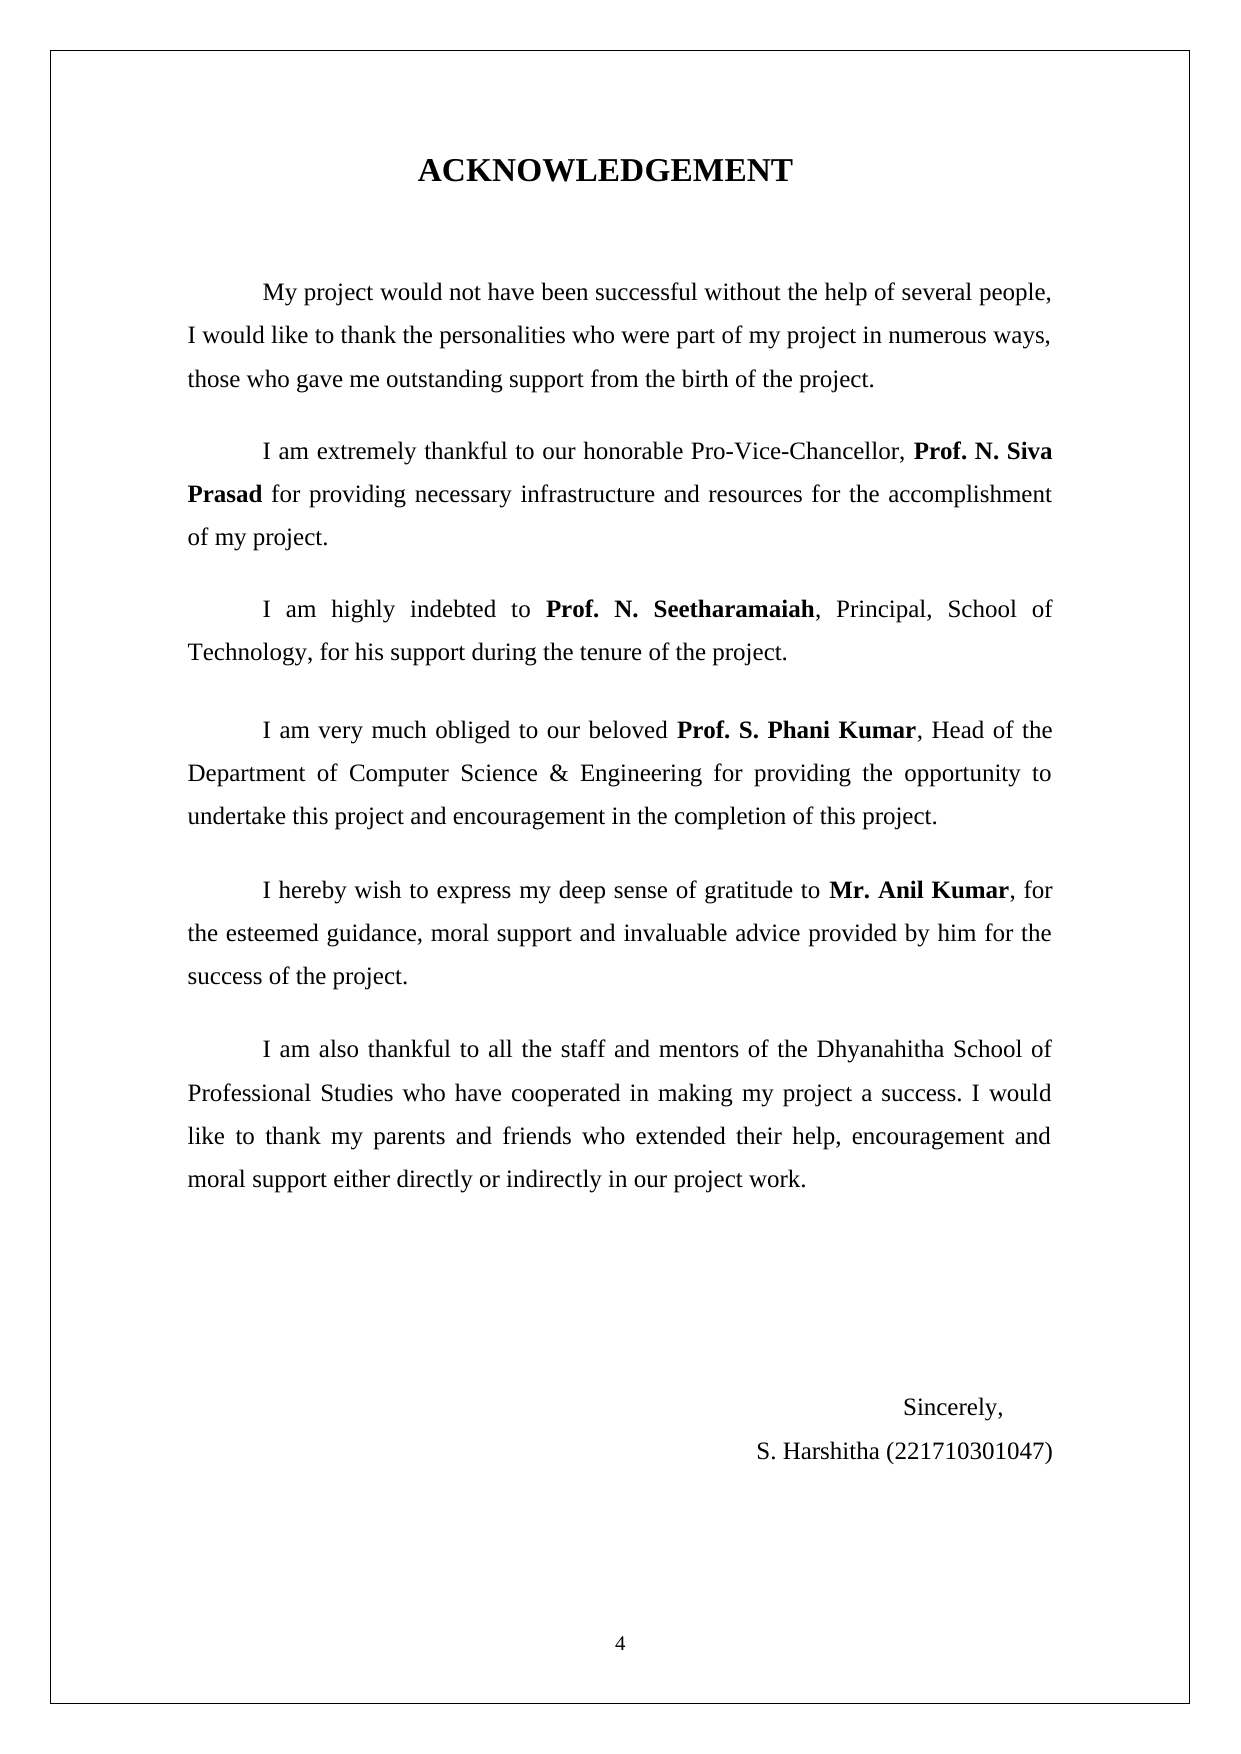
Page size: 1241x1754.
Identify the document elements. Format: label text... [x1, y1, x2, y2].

text I am also thankful to all the staff and mentors of the Dhyanahitha School of Professional Studies who have cooperated in making my project a success. I would like to thank my parents and friends who extended their help, encouragement and moral support either directly or indirectly in our project work. [187, 1034, 1053, 1193]
text I am extremely thankful to our honorable Pro-Vice-Chancellor, Prof. N. Siva Prasad for providing necessary infrastructure and resources for the accomplishment of my project. [187, 436, 1053, 551]
text I hereby wish to express my deep sense of gratitude to Mr. Anil Kumar, for the esteemed guidance, moral support and invaluable advice provided by him for the success of the project. [187, 875, 1053, 990]
text I am highly indebted to Prof. N. Seetharamaiah, Principal, School of Technology, for his support during the tenure of the project. [187, 594, 1053, 666]
text Sincerely, [187, 1382, 1053, 1426]
text S. Harshitha (221710301047) [187, 1426, 1053, 1469]
text ACKNOWLEDGEMENT [412, 150, 1053, 187]
text I am very much obliged to our beloved Prof. S. Phani Kumar, Head of the Department of Computer Science & Engineering for providing the opportunity to undertake this project and encouragement in the completion of this project. [187, 715, 1053, 830]
text My project would not have been successful without the help of several people, I would like to thank the personalities who were part of my project in numerous ways, those who gave me outstanding support from the birth of the project. [187, 277, 1053, 392]
